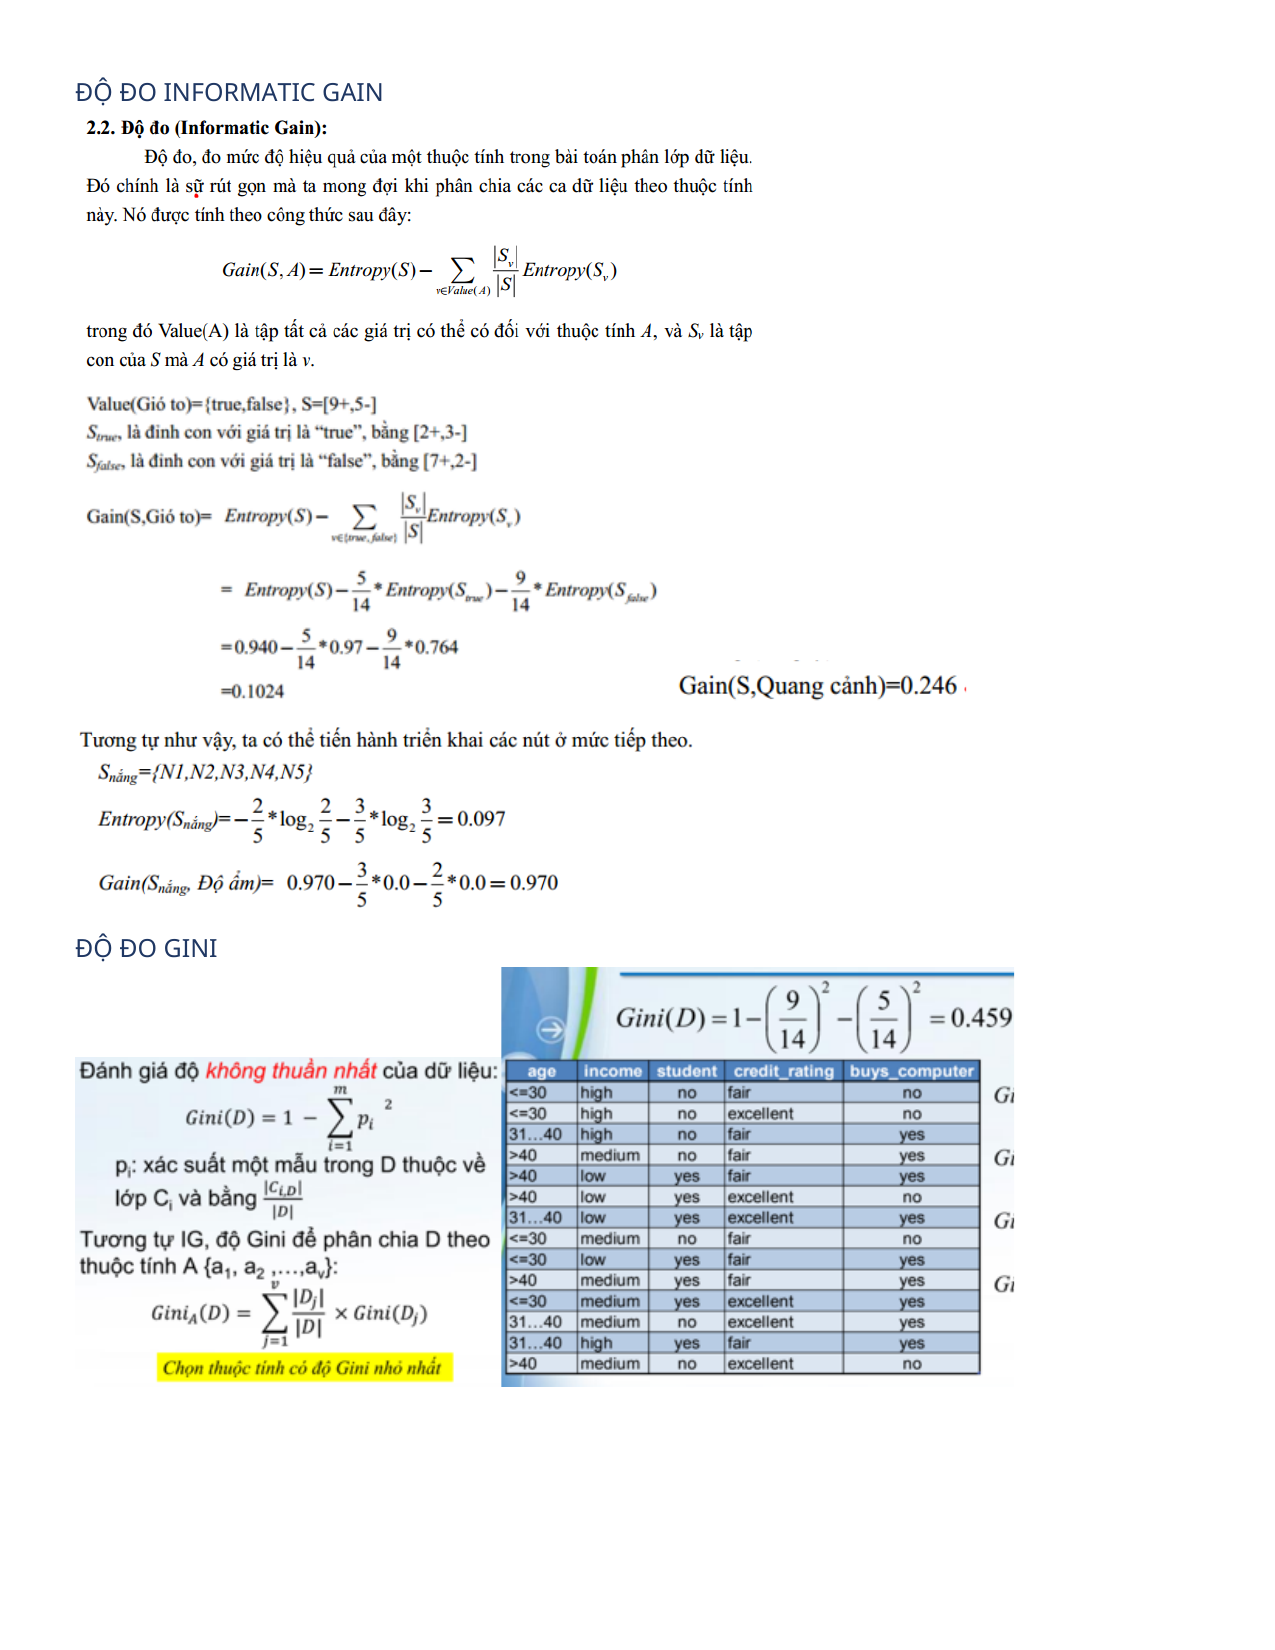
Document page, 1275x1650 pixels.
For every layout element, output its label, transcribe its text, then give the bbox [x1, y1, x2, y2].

subtitle ĐỘ ĐO GINI [75, 931, 1200, 965]
picture [75, 111, 776, 371]
picture [75, 967, 1015, 1387]
picture [75, 721, 698, 912]
picture [75, 389, 967, 703]
subtitle ĐỘ ĐO INFORMATIC GAIN [75, 75, 1200, 109]
